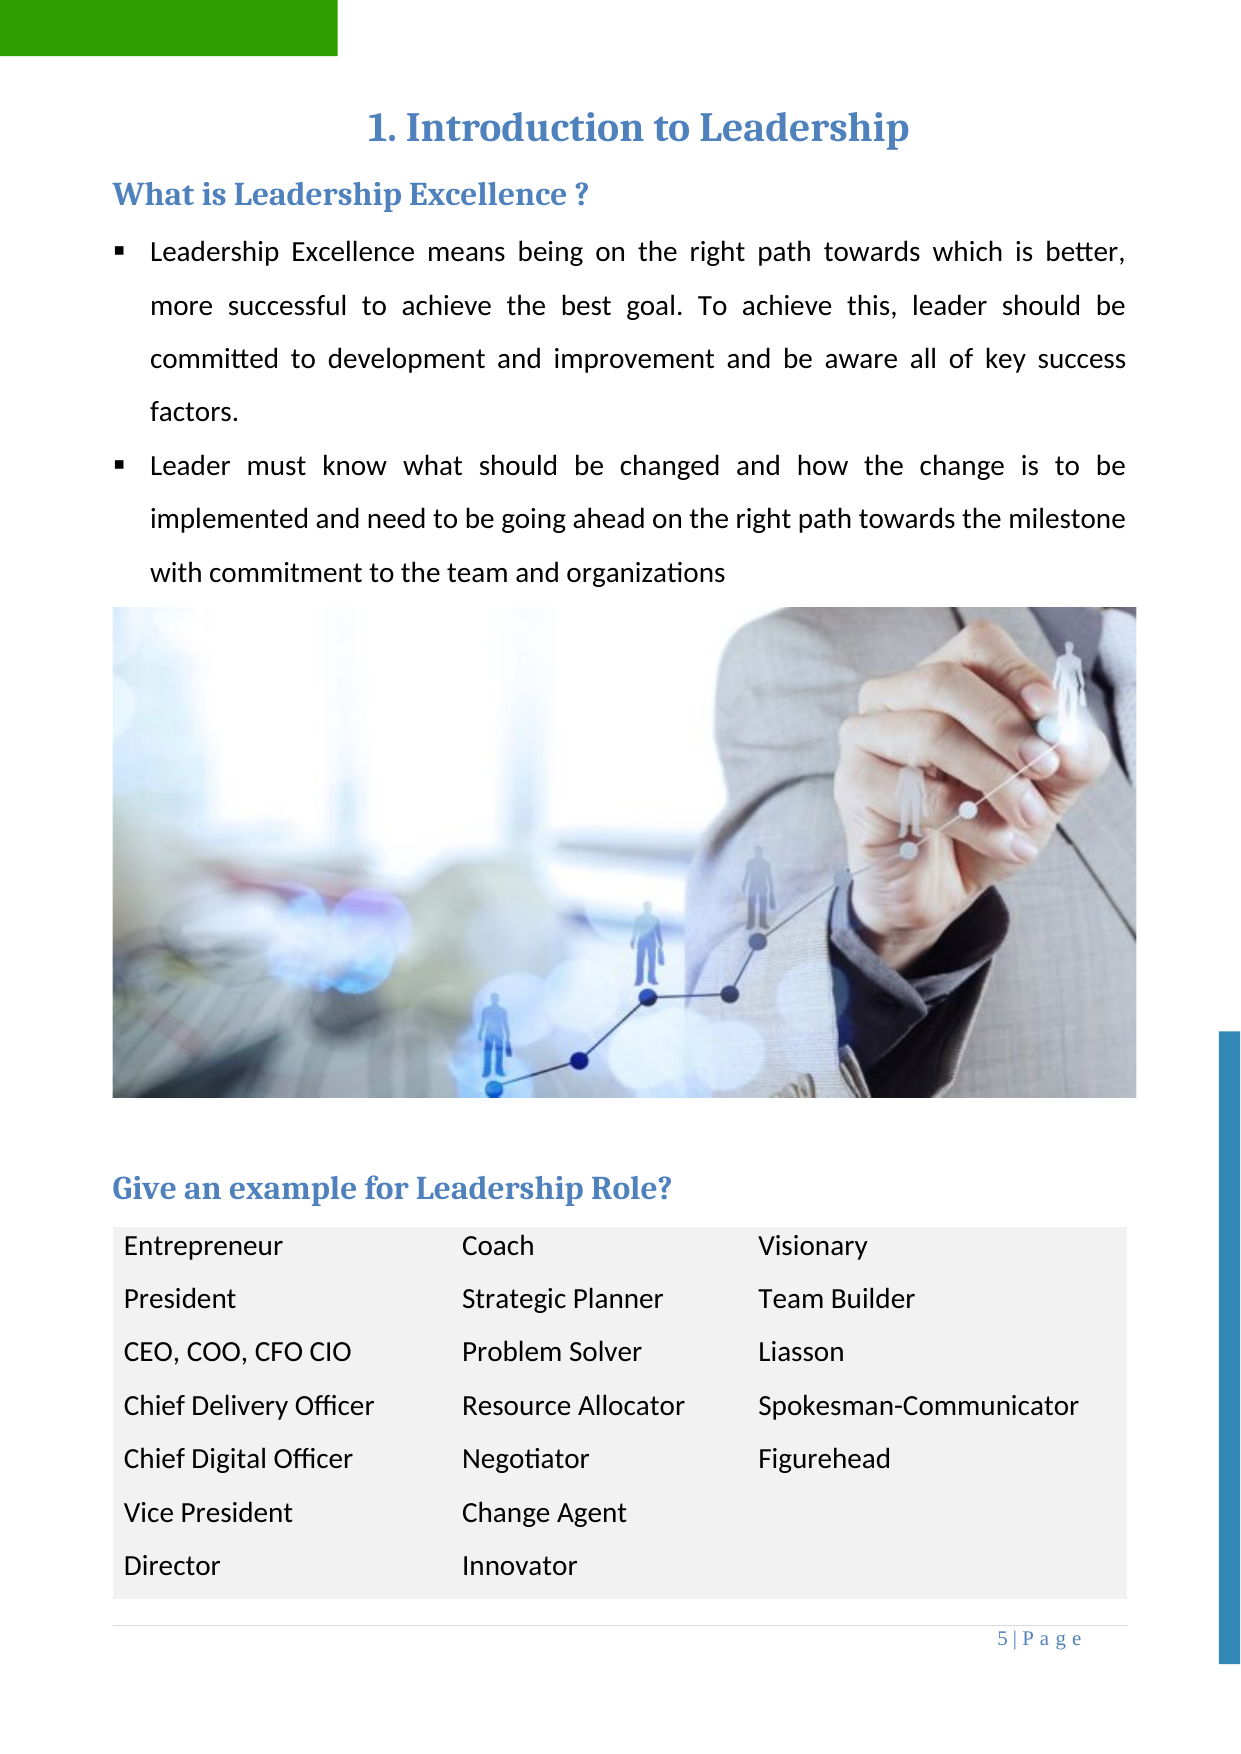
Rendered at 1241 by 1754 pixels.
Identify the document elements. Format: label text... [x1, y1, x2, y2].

table_header Entrepreneur President CEO, COO, CFO CIO Chief Delivery Officer Chief Digital Officer Vice President Director [113, 1227, 451, 1599]
list Leader must know what should be changed and how the change is to be implemented and need to be going ahead on the right path towards the milestone with commitment to the team and organizations [112, 447, 1128, 589]
text Give an example for Leadership Role? [112, 1169, 1128, 1207]
table_header Visionary Team Builder Liasson Spokesman-Communicator Figurehead [747, 1227, 1127, 1599]
table_header Coach Strategic Planner Problem Solver Resource Allocator Negotiator Change Agent Innovator [451, 1227, 747, 1599]
text What is Leadership Excellence ? [112, 176, 1128, 214]
subtitle Introduction to Leadership [150, 104, 1128, 152]
list Leadership Excellence means being on the right path towards which is better, more successful to achieve the best goal. To achieve this, leader should be committed to development and improvement and be aware all of key success factors. [112, 233, 1128, 429]
picture [112, 607, 1137, 1098]
